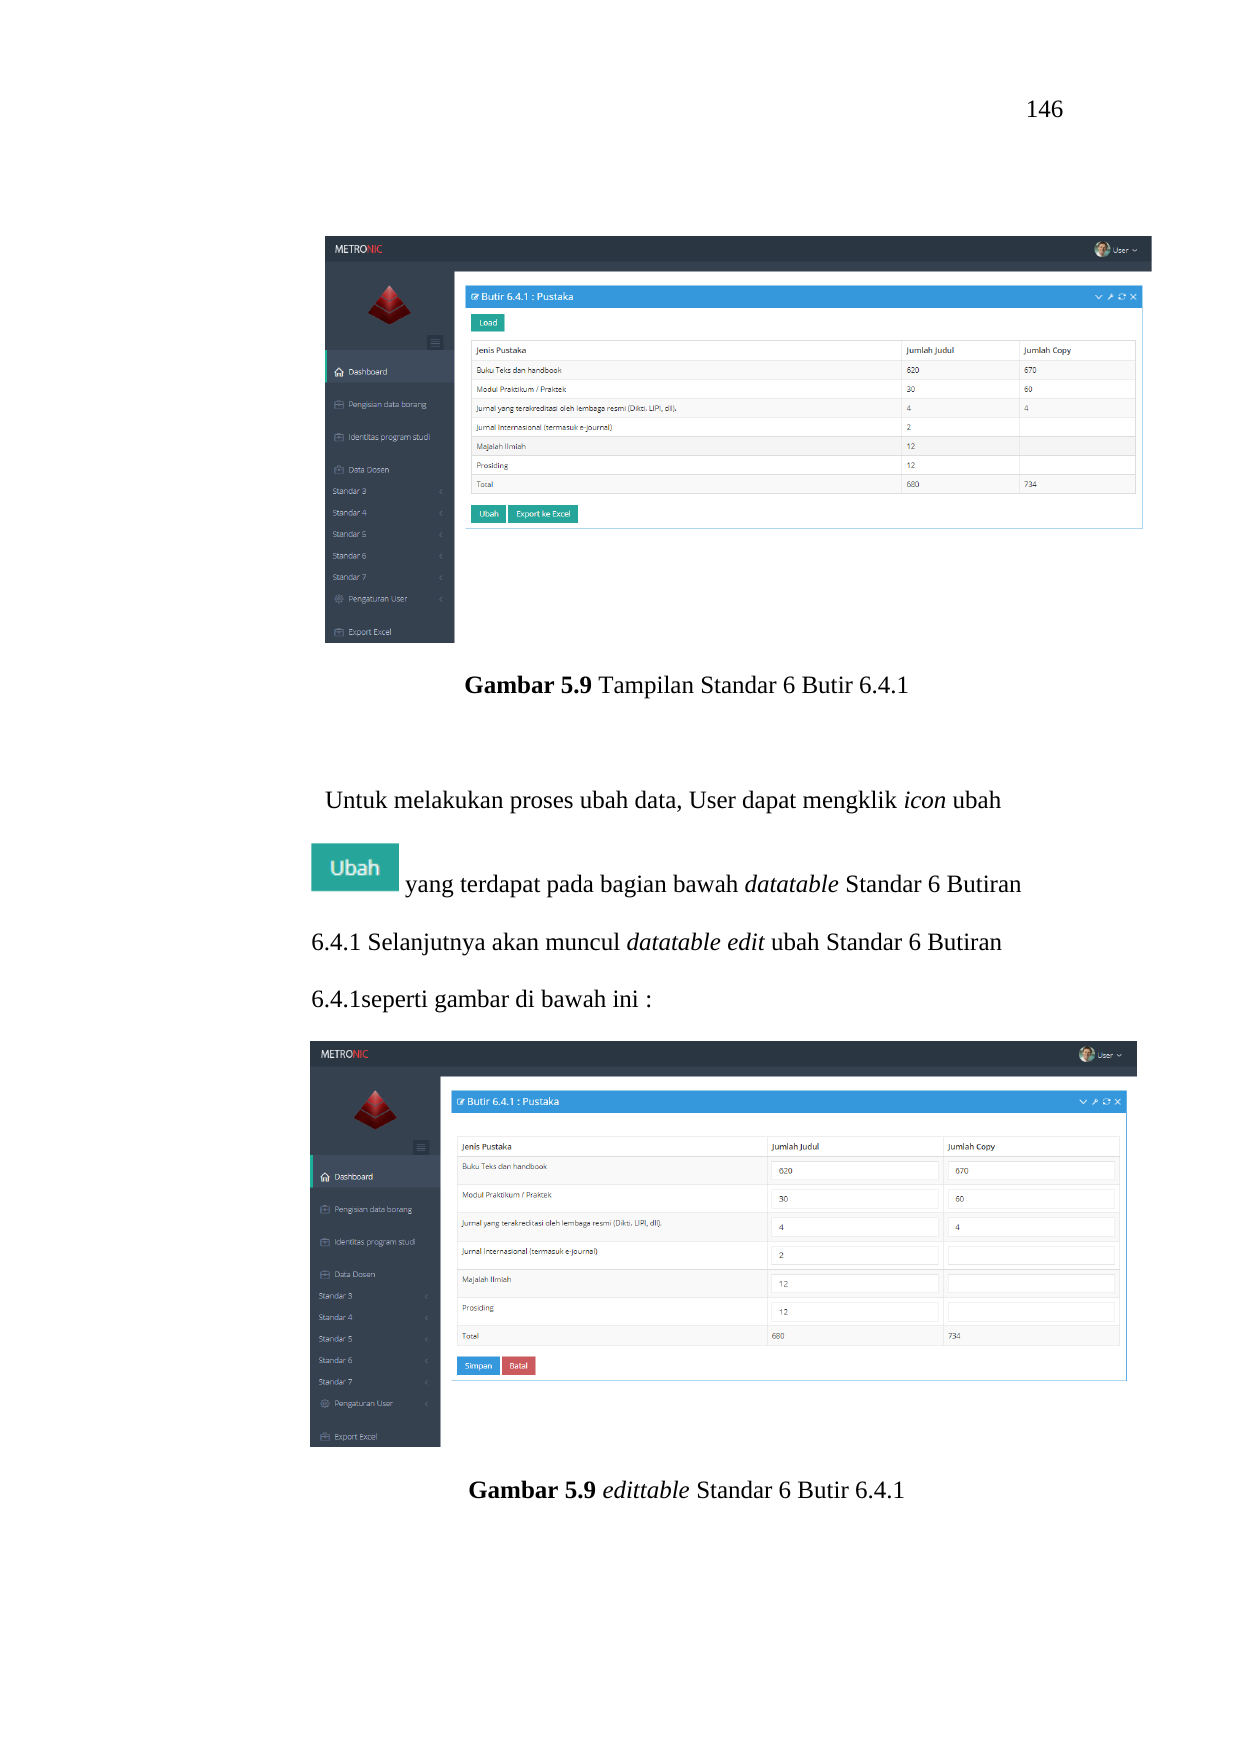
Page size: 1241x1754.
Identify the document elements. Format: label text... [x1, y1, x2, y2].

text Gambar 5.9 edittable Standar 6 Butir 6.4.1 [236, 1475, 1063, 1504]
text Gambar 5.9 Tampilan Standar 6 Butir 6.4.1 [236, 671, 1063, 699]
text Untuk melakukan proses ubah data, User dapat mengklik icon ubah yang terdapat pada bagian bawah datatable Standar 6 Butiran 6.4.1 Selanjutnya akan muncul datatable edit ubah Standar 6 Butiran 6.4.1seperti gambar di bawah ini : [311, 786, 1063, 1013]
picture [310, 1041, 1137, 1447]
picture [311, 842, 399, 893]
picture [325, 236, 1152, 643]
